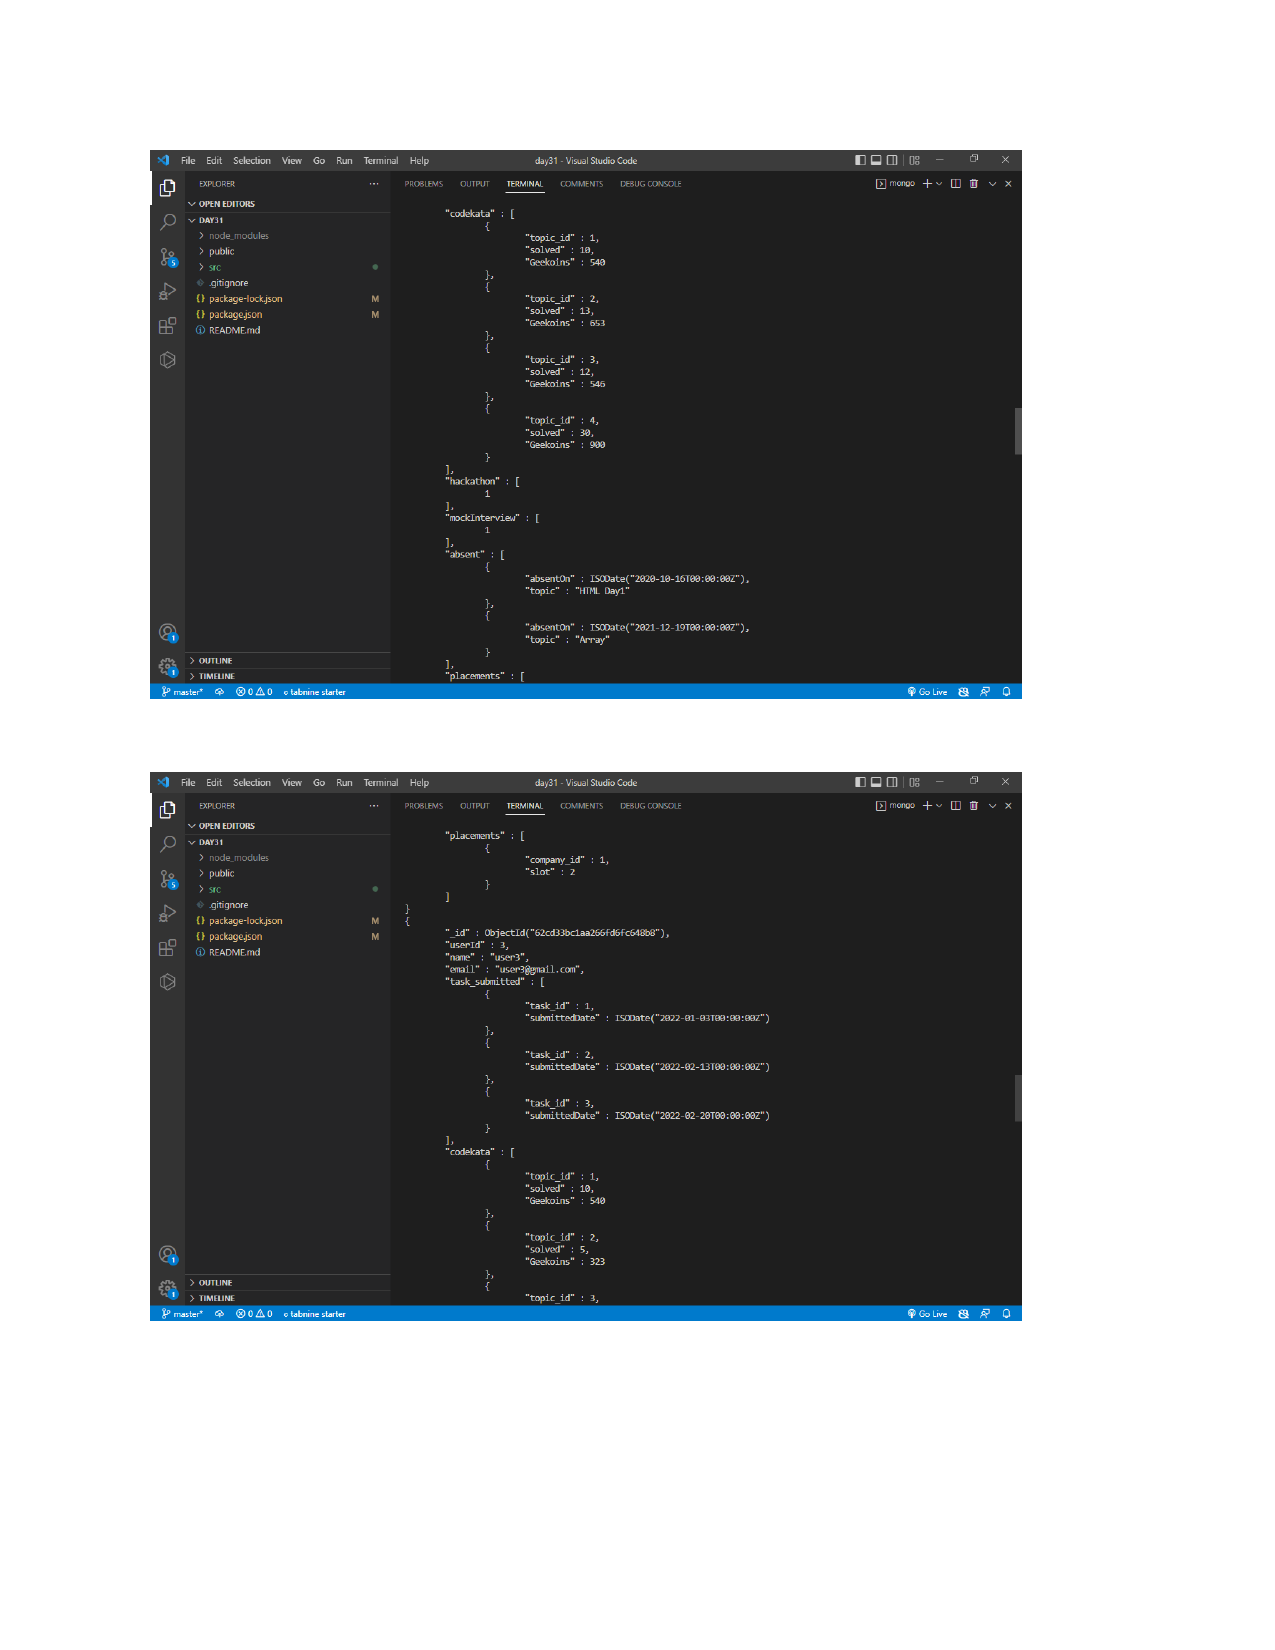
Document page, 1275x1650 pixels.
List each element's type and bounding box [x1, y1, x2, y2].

picture [150, 150, 1022, 699]
picture [150, 772, 1022, 1321]
